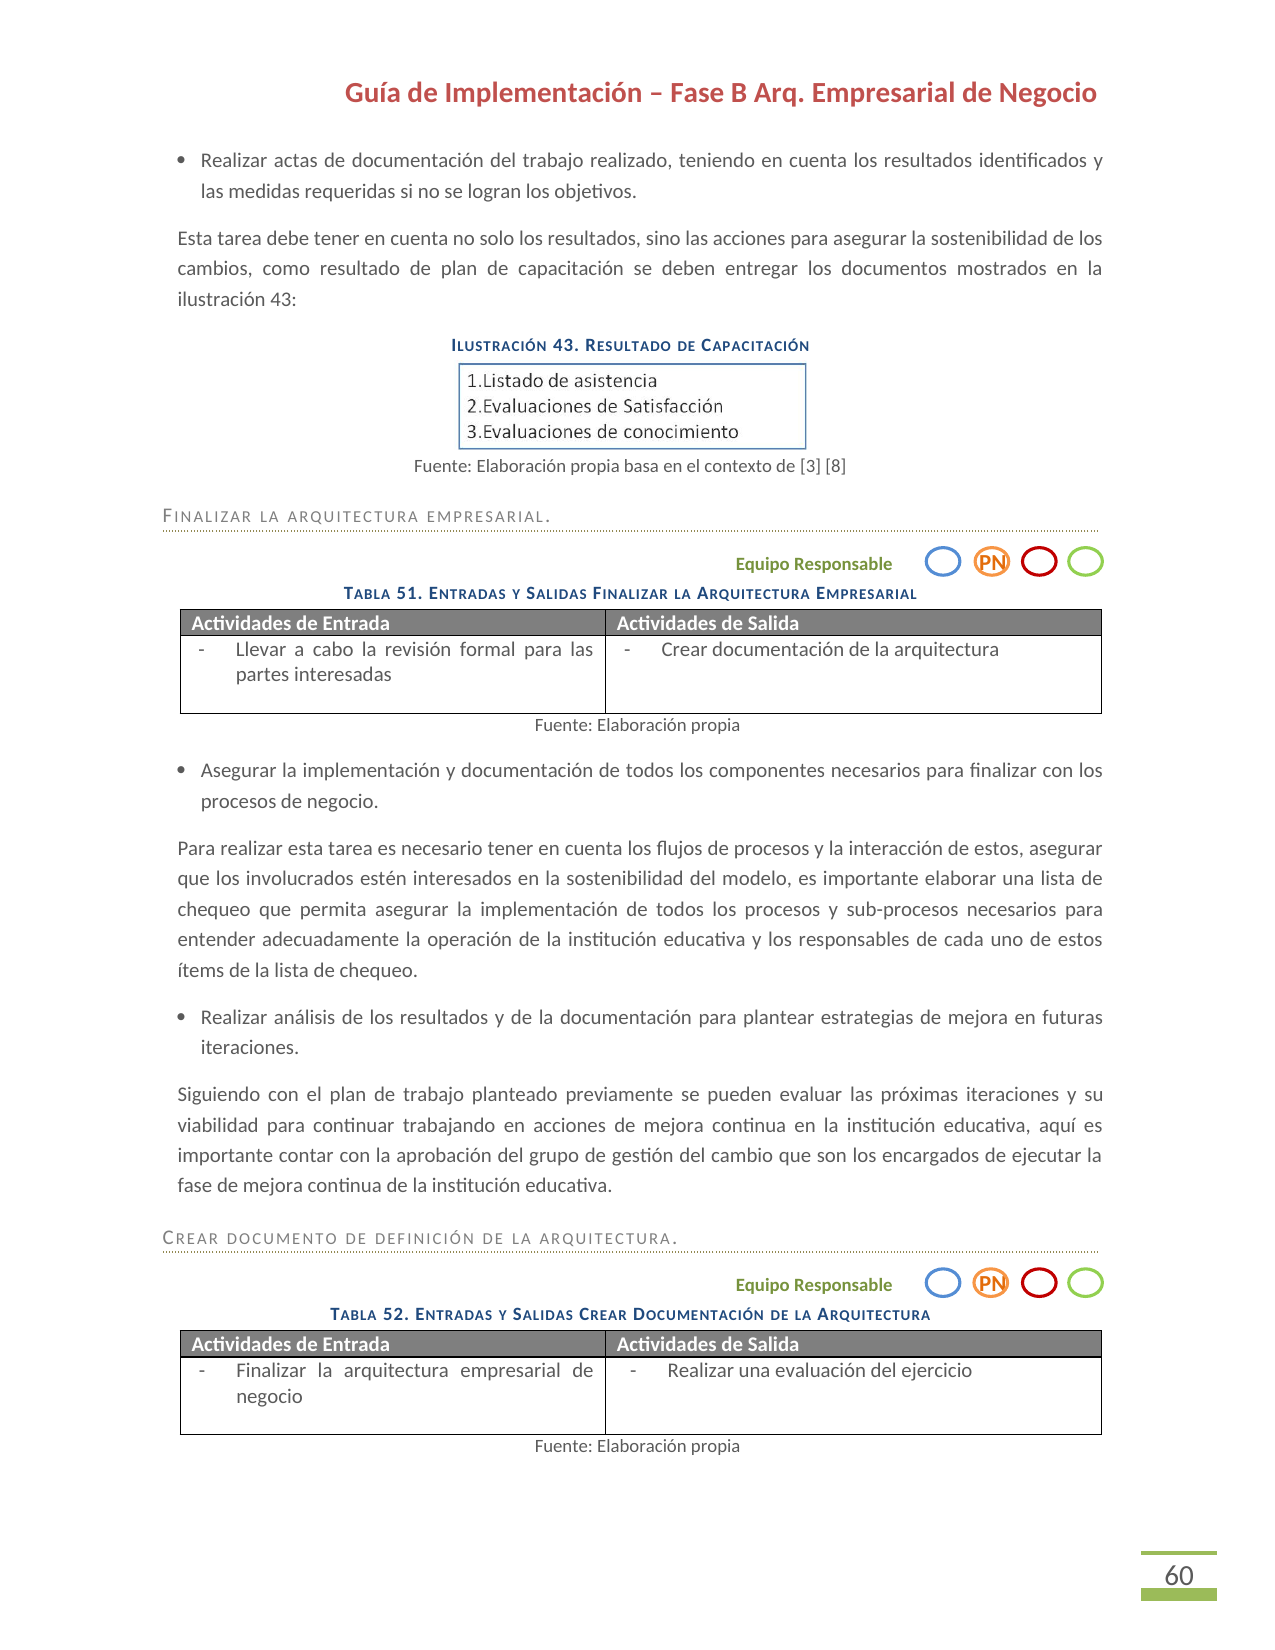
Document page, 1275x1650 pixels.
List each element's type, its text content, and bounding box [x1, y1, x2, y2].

table_cell Realizar una evaluación del ejercicio [606, 1358, 1101, 1434]
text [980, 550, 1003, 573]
text Para realizar esta tarea es necesario tener en cuenta los flujos de procesos y la interacción de estos, asegurar que los involucrados estén interesados en la sostenibilidad del modelo, es importante elaborar una lista de chequeo que permita asegurar la implementación de todos los procesos y sub-procesos necesarios para entender adecuadamente la operación de la institución educativa y los responsables de cada uno de estos ítems de la lista de chequeo. [177, 835, 1105, 982]
table_header Actividades de Salida [606, 1331, 1101, 1356]
text Esta tarea debe tener en cuenta no solo los resultados, sino las acciones para asegurar la sostenibilidad de los cambios, como resultado de plan de capacitación se deben entregar los documentos mostrados en la ilustración 43: [177, 225, 1105, 311]
table_header Actividades de Salida [606, 610, 1101, 635]
text Equipo Responsable GP PN CT GC [162, 548, 934, 576]
text Tabla 51. Entradas y Salidas Finalizar la Arquitectura Empresarial [162, 581, 1098, 604]
picture [453, 360, 807, 450]
list Realizar análisis de los resultados y de la documentación para plantear estrategias de mejora en futuras iteraciones. [177, 1004, 1105, 1060]
text Tabla 52. Entradas y Salidas Crear Documentación de la Arquitectura [162, 1302, 1098, 1325]
text Ilustración 43. Resultado de Capacitación [162, 333, 1098, 356]
text Equipo Responsable GP PN CT GC [162, 1269, 934, 1297]
table_header Actividades de Entrada [181, 1331, 605, 1356]
text Fuente: Elaboración propia [177, 713, 1098, 736]
table_cell Finalizar la arquitectura empresarial de negocio [181, 1358, 605, 1434]
text Fuente: Elaboración propia [177, 1435, 1098, 1458]
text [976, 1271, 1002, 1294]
list Asegurar la implementación y documentación de todos los componentes necesarios para finalizar con los procesos de negocio. [177, 758, 1105, 813]
table_cell Crear documentación de la arquitectura [606, 636, 1101, 712]
text Siguiendo con el plan de trabajo planteado previamente se pueden evaluar las próximas iteraciones y su viabilidad para continuar trabajando en acciones de mejora continua en la institución educativa, aquí es importante contar con la aprobación del grupo de gestión del cambio que son los encargados de ejecutar la fase de mejora continua de la institución educativa. [177, 1081, 1105, 1198]
list Realizar actas de documentación del trabajo realizado, teniendo en cuenta los resultados identificados y las medidas requeridas si no se logran los objetivos. [177, 148, 1105, 203]
table_cell Llevar a cabo la revisión formal para las partes interesadas [181, 636, 605, 712]
subtitle Crear documento de definición de la arquitectura. [162, 1224, 1098, 1253]
subtitle Finalizar la arquitectura empresarial. [162, 503, 1098, 532]
table_header Actividades de Entrada [181, 610, 605, 635]
text Fuente: Elaboración propia basa en el contexto de [3] [8] [162, 454, 1098, 477]
